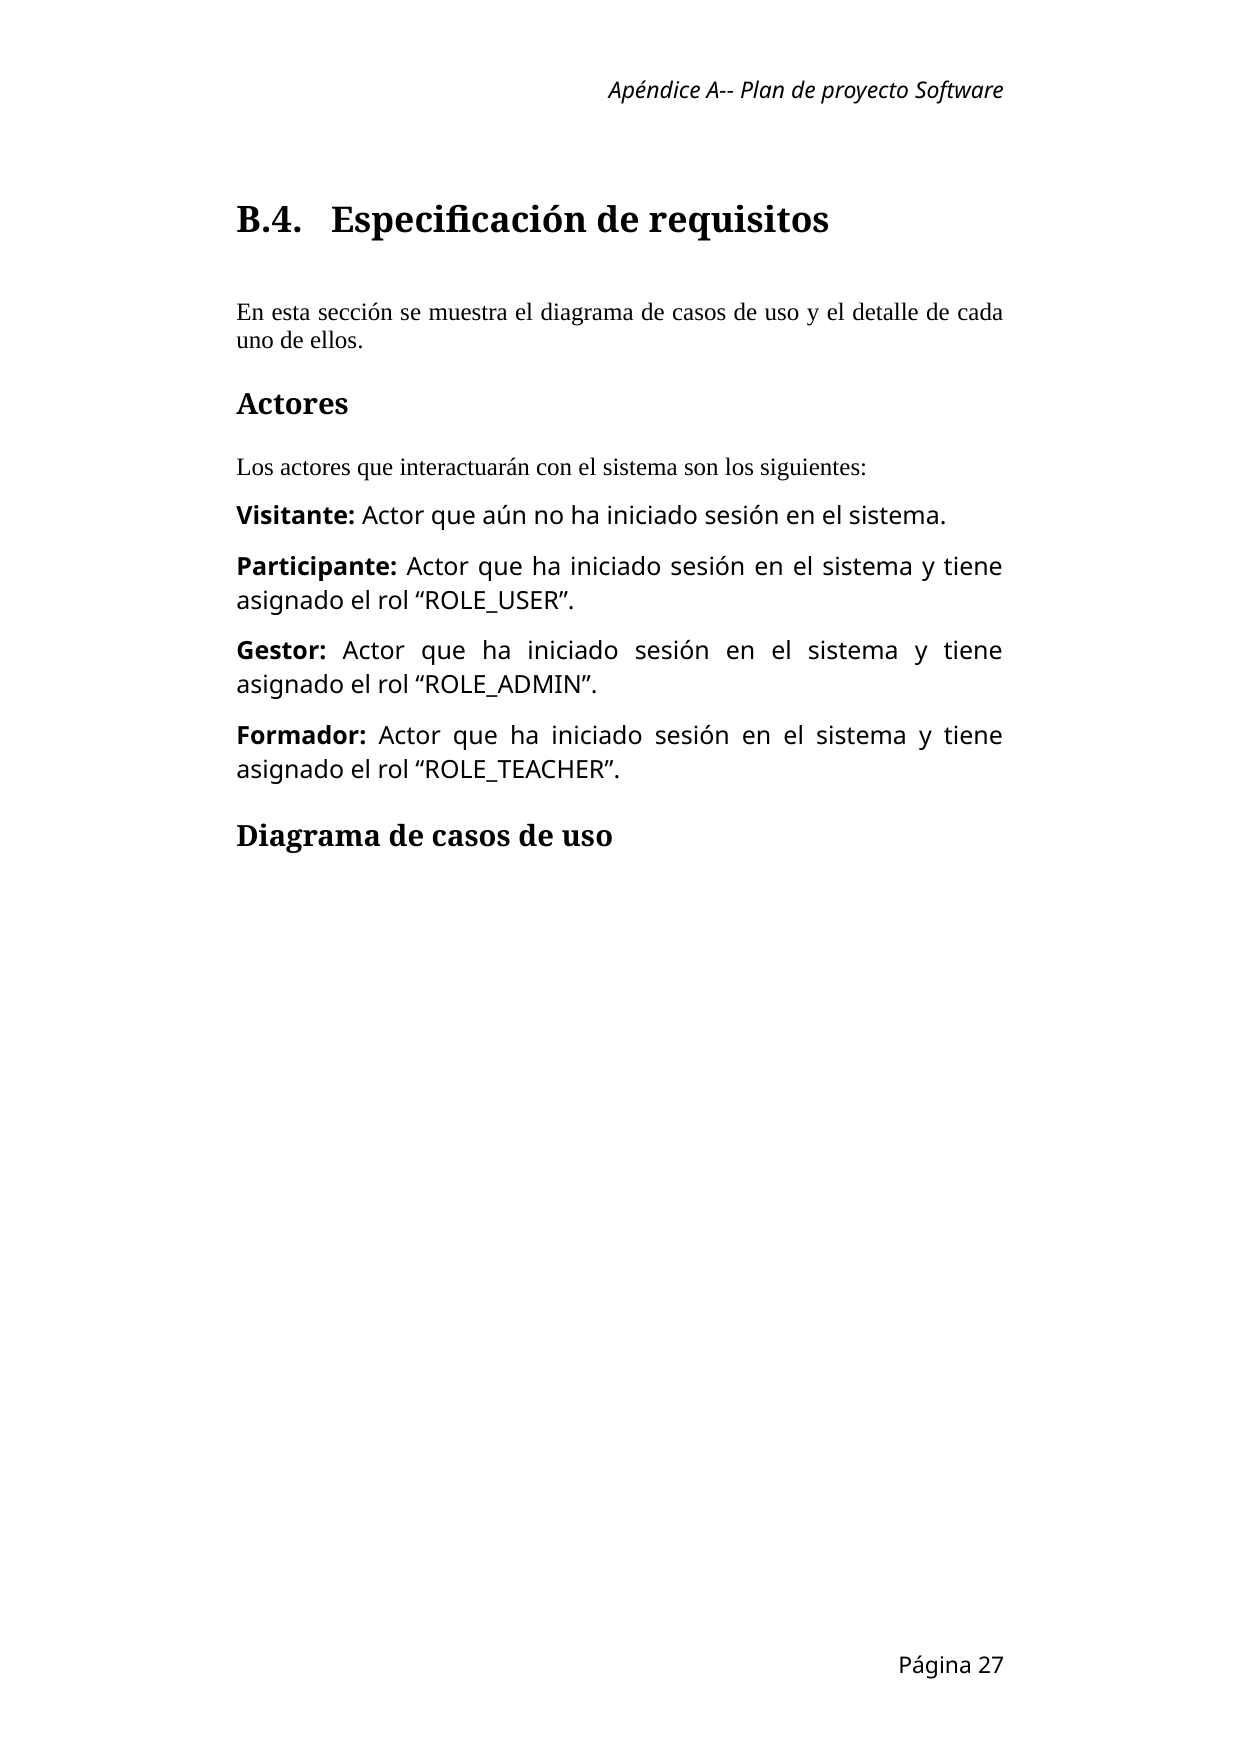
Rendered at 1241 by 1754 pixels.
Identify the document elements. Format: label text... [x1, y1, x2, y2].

text En esta sección se muestra el diagrama de casos de uso y el detalle de cada uno de ellos. [236, 297, 1004, 354]
text Formador: Actor que ha iniciado sesión en el sistema y tiene asignado el rol “ROLE_TEACHER”. [236, 718, 1004, 786]
text Diagrama de casos de uso [236, 815, 1004, 855]
text Actores [236, 383, 1004, 423]
subtitle Especificación de requisitos [236, 193, 1004, 243]
text Visitante: Actor que aún no ha iniciado sesión en el sistema. [236, 497, 1004, 532]
text Gestor: Actor que ha iniciado sesión en el sistema y tiene asignado el rol “ROLE_ADMIN”. [236, 633, 1004, 701]
text Los actores que interactuarán con el sistema son los siguientes: [236, 452, 1004, 481]
text Participante: Actor que ha iniciado sesión en el sistema y tiene asignado el rol “ROLE_USER”. [236, 548, 1004, 616]
